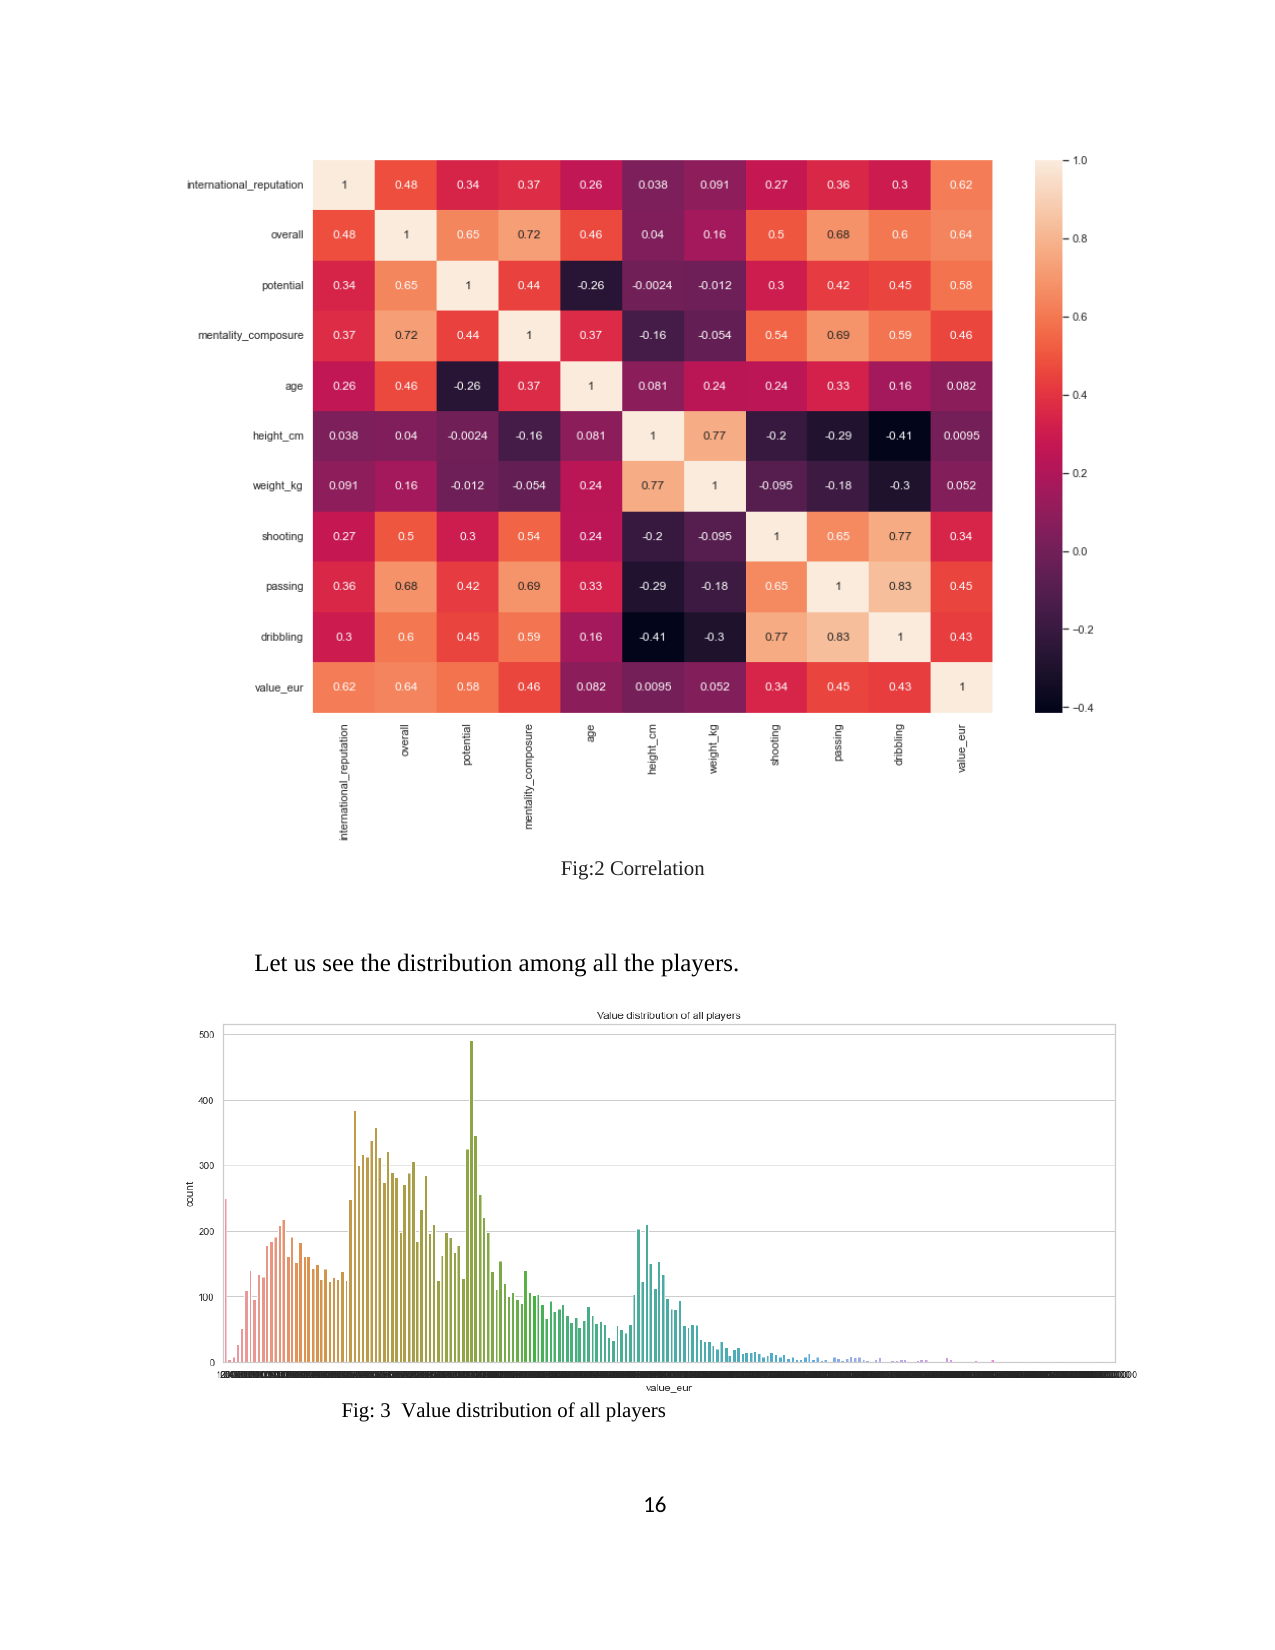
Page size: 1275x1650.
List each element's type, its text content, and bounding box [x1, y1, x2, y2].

picture [179, 1005, 1143, 1398]
text Let us see the distribution among all the players. [179, 948, 1137, 977]
picture [179, 150, 1101, 847]
text Fig:2 Correlation [179, 856, 1067, 880]
text Fig: 3 Value distribution of all players [179, 1398, 1137, 1422]
